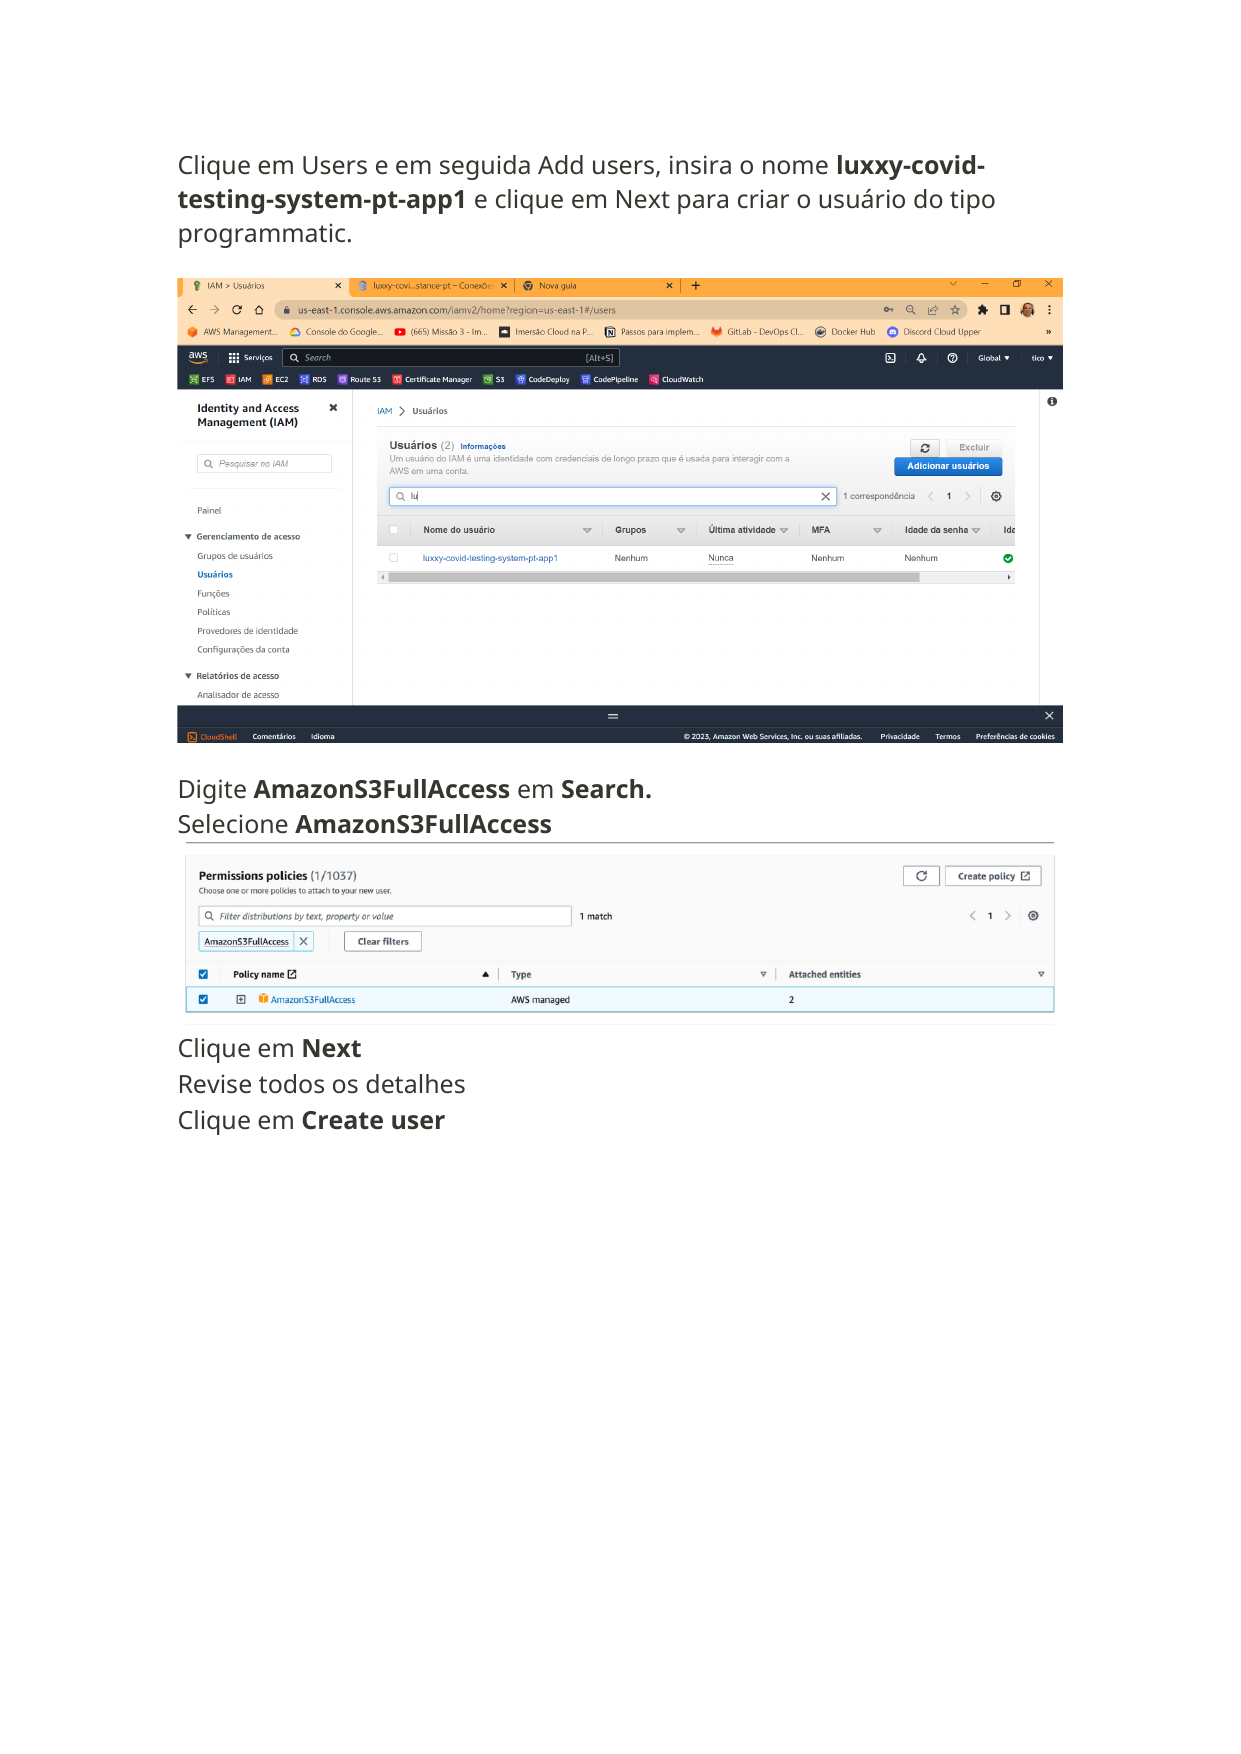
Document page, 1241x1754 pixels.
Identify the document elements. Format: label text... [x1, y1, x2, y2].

text Selecione AmazonS3FullAccess [177, 807, 1063, 841]
text Clique em Next [177, 1031, 1063, 1065]
text Clique em Users e em seguida Add users, insira o nome luxxy-covid-testing-system-pt-app1 e clique em Next para criar o usuário do tipo programmatic. [177, 148, 1063, 250]
text Digite AmazonS3FullAccess em Search. [177, 772, 1063, 806]
text Clique em Create user [177, 1102, 1063, 1136]
picture [177, 278, 1063, 743]
picture [177, 842, 1063, 1025]
text Revise todos os detalhes [177, 1067, 1063, 1101]
